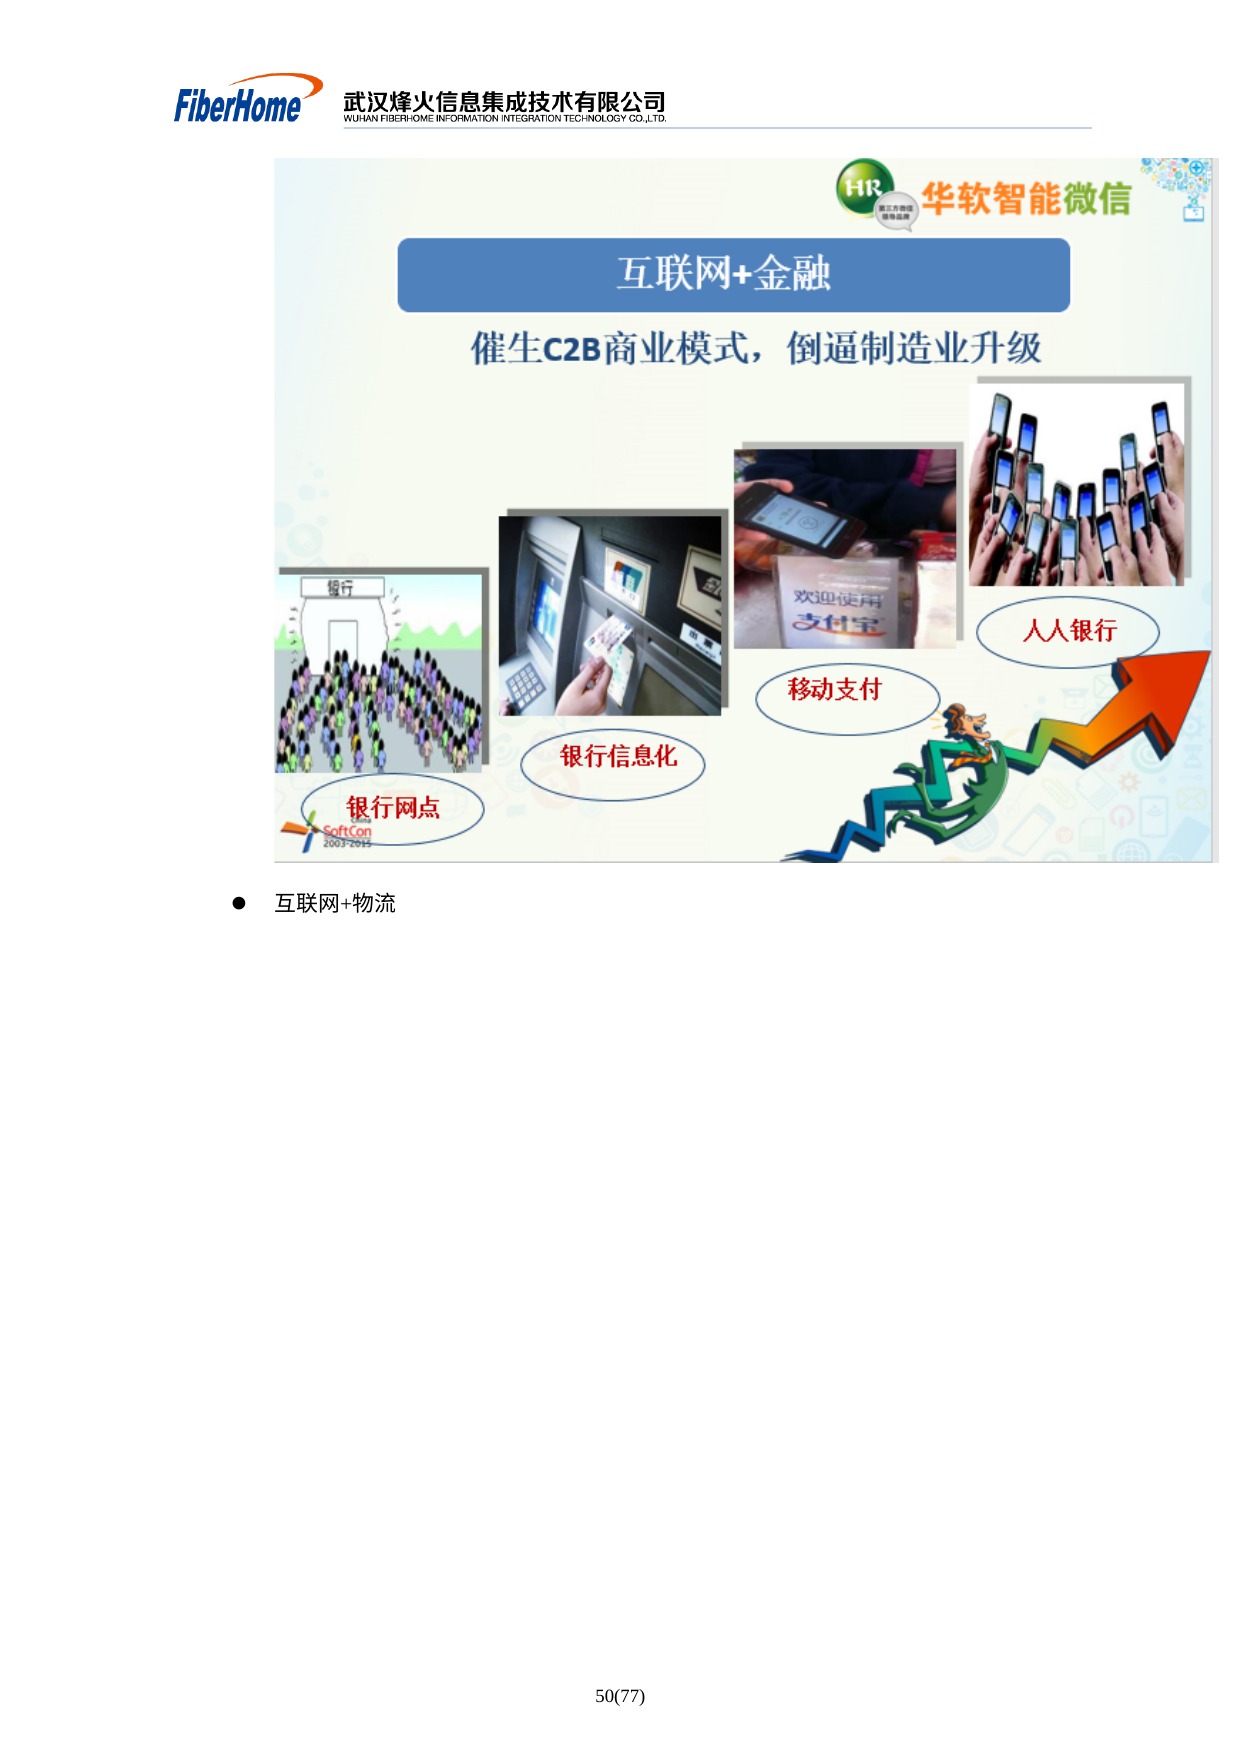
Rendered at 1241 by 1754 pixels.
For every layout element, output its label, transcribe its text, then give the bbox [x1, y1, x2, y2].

picture [274, 158, 1219, 863]
list 互联网+物流 [231, 886, 1092, 918]
picture [148, 59, 1092, 143]
